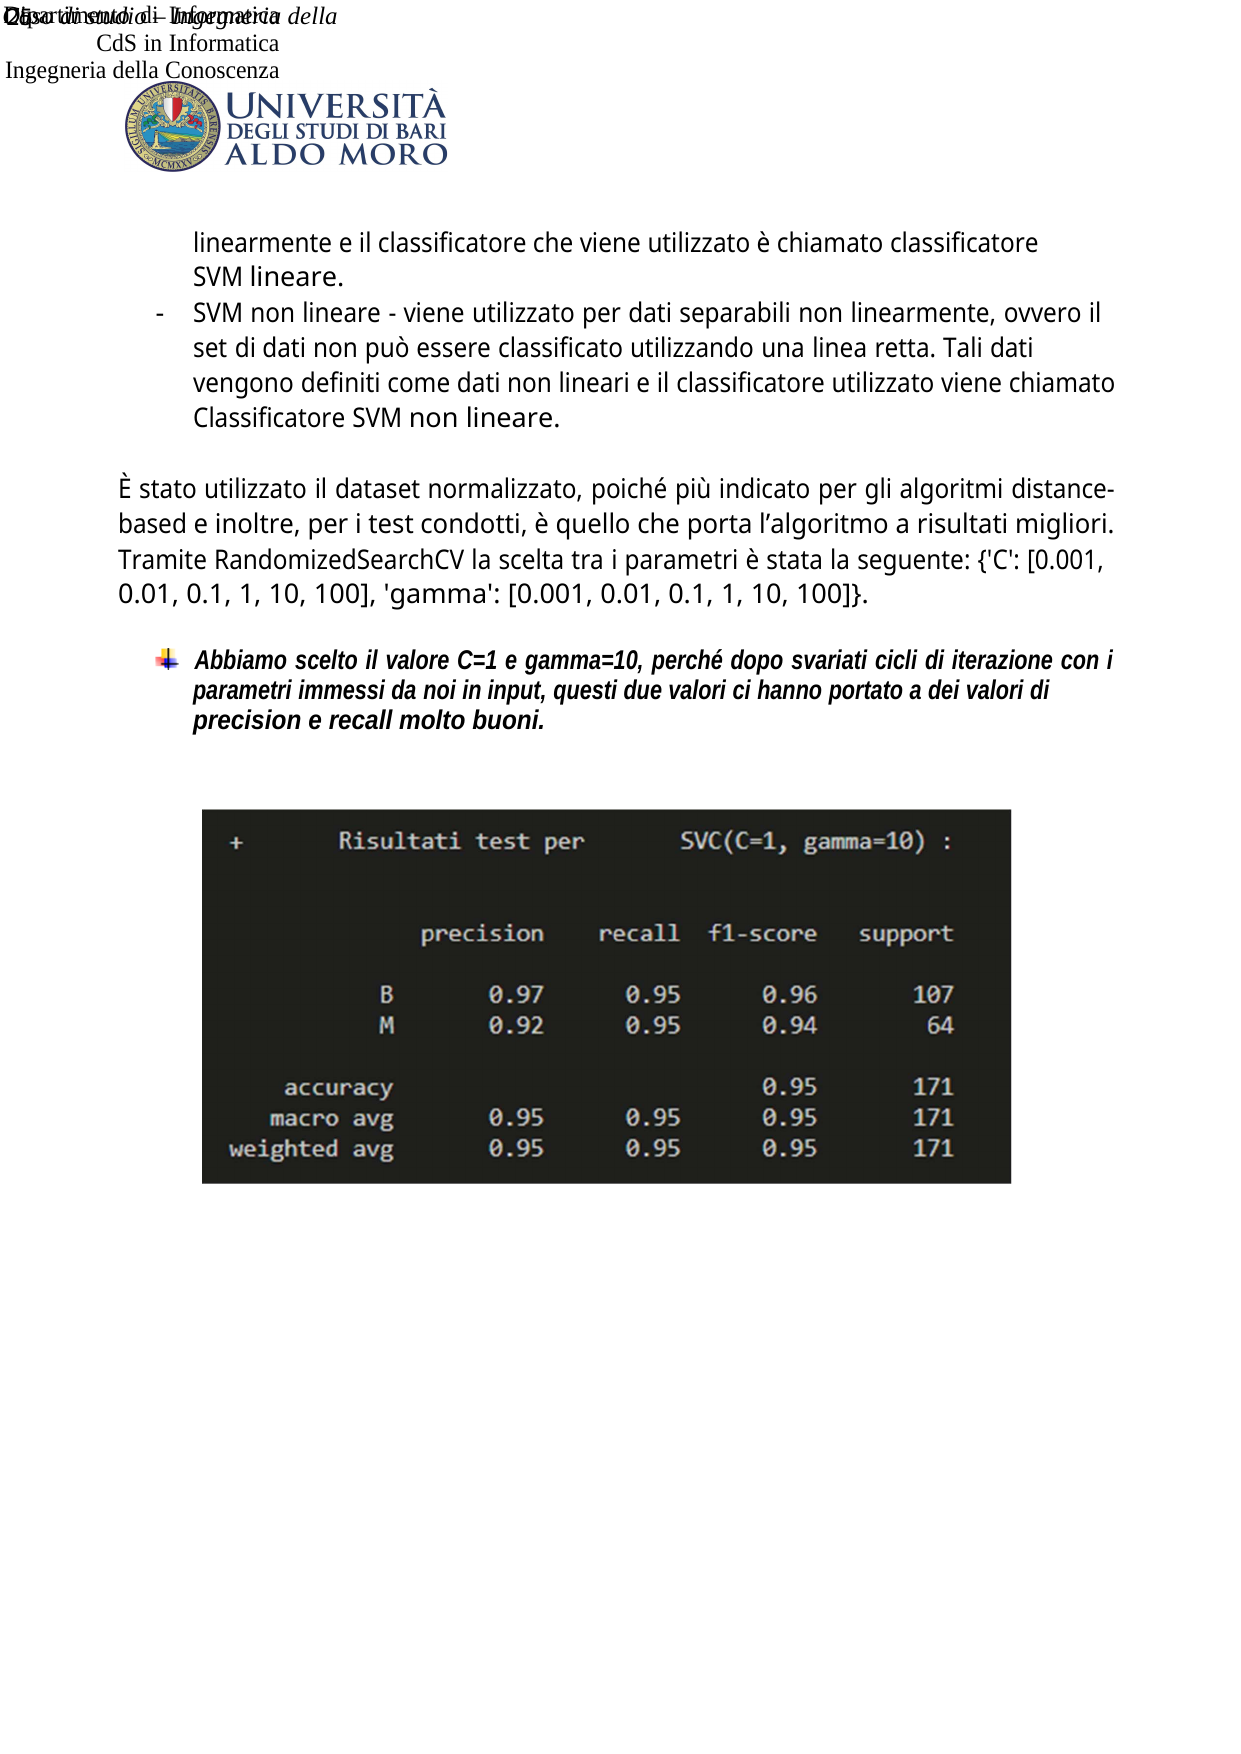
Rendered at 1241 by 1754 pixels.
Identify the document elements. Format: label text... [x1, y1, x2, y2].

picture [124, 80, 448, 172]
list SVM non lineare - viene utilizzato per dati separabili non linearmente, ovvero il set di dati non può essere classificato utilizzando una linea retta. Tali dati vengono definiti come dati non lineari e il classificatore utilizzato viene chiamato Classificatore SVM non lineare. [155, 295, 1118, 435]
text Tramite RandomizedSearchCV la scelta tra i parametri è stata la seguente: {'C': [0.001, 0.01, 0.1, 1, 10, 100], 'gamma': [0.001, 0.01, 0.1, 1, 10, 100]}. [118, 541, 1119, 611]
picture [202, 809, 1012, 1184]
picture [155, 648, 179, 670]
subtitle Abbiamo scelto il valore C=1 e gamma=10, perché dopo svariati cicli di iterazione con i parametri immessi da noi in input, questi due valori ci hanno portato a dei valori di precision e recall molto buoni. [155, 646, 1119, 735]
text È stato utilizzato il dataset normalizzato, poiché più indicato per gli algoritmi distance-based e inoltre, per i test condotti, è quello che porta l’algoritmo a risultati migliori. [118, 471, 1129, 541]
text linearmente e il classificatore che viene utilizzato è chiamato classificatore SVM lineare. [193, 225, 1047, 295]
